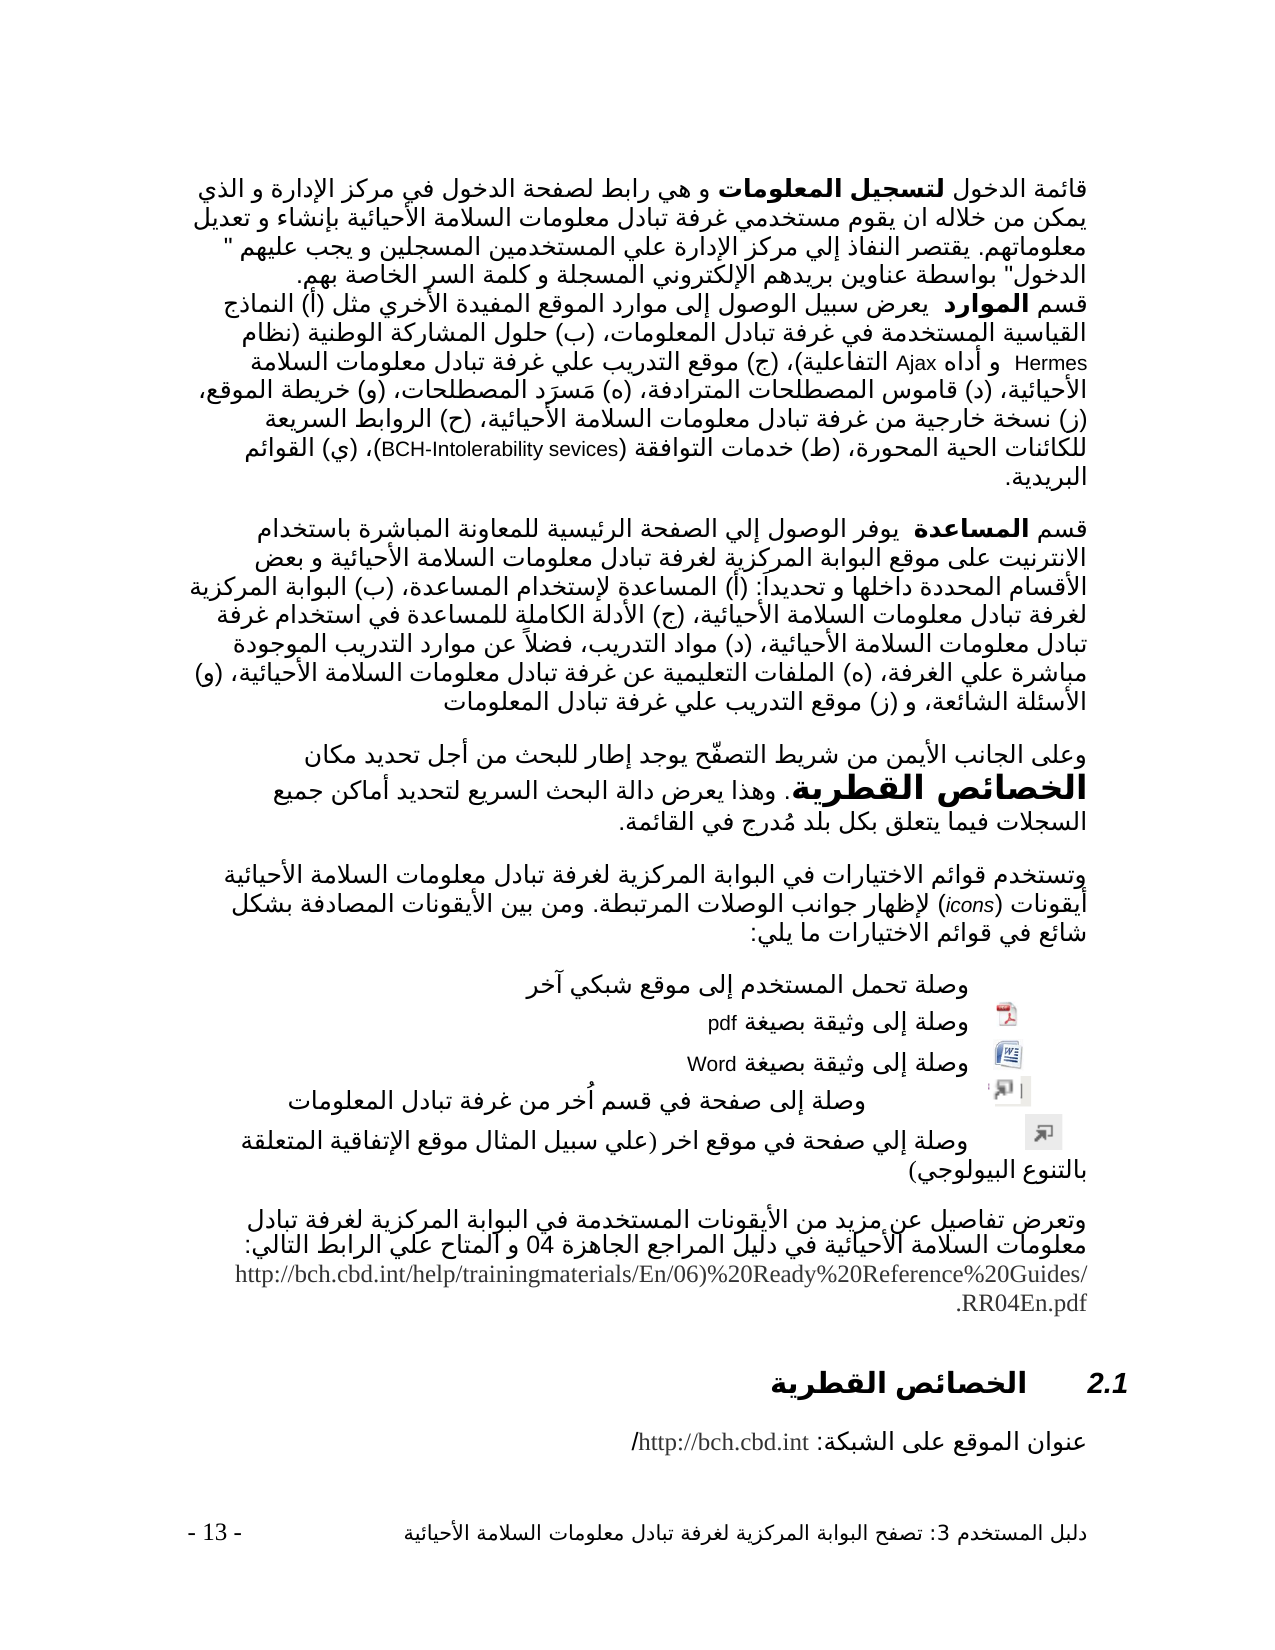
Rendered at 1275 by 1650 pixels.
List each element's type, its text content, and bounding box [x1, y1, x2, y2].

text وصلة إلى صفحة في قسم اُخر من غرفة تبادل المعلومات [187, 1077, 1087, 1114]
picture [1025, 1114, 1063, 1150]
text وتعرض تفاصيل عن مزيد من الأيقونات المستخدمة في البوابة المركزية لغرفة تبادل معلومات السلامة الأحيائية في دليل المراجع الجاهزة 04 و المتاح علي الرابط التالي: [187, 1207, 1087, 1259]
text عنوان الموقع على الشبكة: http://bch.cbd.int/ [187, 1429, 1087, 1455]
text وصلة إلى وثيقة بصيغة pdf [187, 999, 1087, 1036]
text قسم الموارد يعرض سبيل الوصول إلى موارد الموقع المفيدة الأخري مثل (أ) النماذج القياسية المستخدمة في غرفة تبادل المعلومات، (ب) حلول المشاركة الوطنية (نظام Hermes و أداه Ajax التفاعلية)، (ج) موقع التدريب علي غرفة تبادل معلومات السلامة الأحيائية، (د) قاموس المصطلحات المترادفة، (ه) مَسرَد المصطلحات، (و) خريطة الموقع، (ز) نسخة خارجية من غرفة تبادل معلومات السلامة الأحيائية، (ح) الروابط السريعة للكائنات الحية المحورة، (ط) خدمات التوافقة (BCH-Intolerability sevices)، (ي) القوائم البريدية. [187, 289, 1087, 490]
text http://bch.cbd.int/help/trainingmaterials/En/06)%20Ready%20Reference%20Guides/RR04En.pdf. [187, 1259, 1087, 1317]
text وصلة إلى وثيقة بصيغة Word [187, 1036, 1087, 1077]
text وعلى الجانب الأيمن من شريط التصفّح يوجد إطار للبحث من أجل تحديد مكان الخصائص القطرية. وهذا يعرض دالة البحث السريع لتحديد أماكن جميع السجلات فيما يتعلق بكل بلد مُدرج في القائمة. [187, 740, 1087, 836]
picture [989, 1035, 1032, 1072]
text قسم المساعدة يوفر الوصول إلي الصفحة الرئيسية للمعاونة المباشرة باستخدام الانترنيت على موقع البوابة المركزية لغرفة تبادل معلومات السلامة الأحيائية و بعض الأقسام المحددة داخلها و تحديداَ: (أ) المساعدة لإستخدام المساعدة، (ب) البوابة المركزية لغرفة تبادل معلومات السلامة الأحيائية، (ج) الأدلة الكاملة للمساعدة في استخدام غرفة تبادل معلومات السلامة الأحيائية، (د) مواد التدريب، فضلاً عن موارد التدريب الموجودة مباشرة علي الغرفة، (ه) الملفات التعليمية عن غرفة تبادل معلومات السلامة الأحيائية، (و) الأسئلة الشائعة، و (ز) موقع التدريب علي غرفة تبادل المعلومات [187, 514, 1087, 716]
picture [988, 1076, 1032, 1110]
text وصلة إلي صفحة في موقع اخر (علي سبيل المثال موقع الإتفاقية المتعلقة بالتنوع البيولوجي) [187, 1114, 1087, 1183]
text وتستخدم قوائم الاختيارات في البوابة المركزية لغرفة تبادل معلومات السلامة الأحيائية أيقونات (icons) لإظهار جوانب الوصلات المرتبطة. ومن بين الأيقونات المصادفة بشكل شائع في قوائم الاختيارات ما يلي: [187, 860, 1087, 946]
picture [992, 998, 1023, 1031]
text قائمة الدخول لتسجيل المعلومات و هي رابط لصفحة الدخول في مركز الإدارة و الذي يمكن من خلاله ان يقوم مستخدمي غرفة تبادل معلومات السلامة الأحيائية بإنشاء و تعديل معلوماتهم. يقتصر النفاذ إلي مركز الإدارة علي المستخدمين المسجلين و يجب عليهم " الدخول" بواسطة عناوين بريدهم الإلكتروني المسجلة و كلمة السر الخاصة بهم. [187, 174, 1087, 289]
text وصلة تحمل المستخدم إلى موقع شبكي آخر [187, 970, 1087, 999]
subtitle الخصائص القطرية [187, 1366, 1087, 1399]
